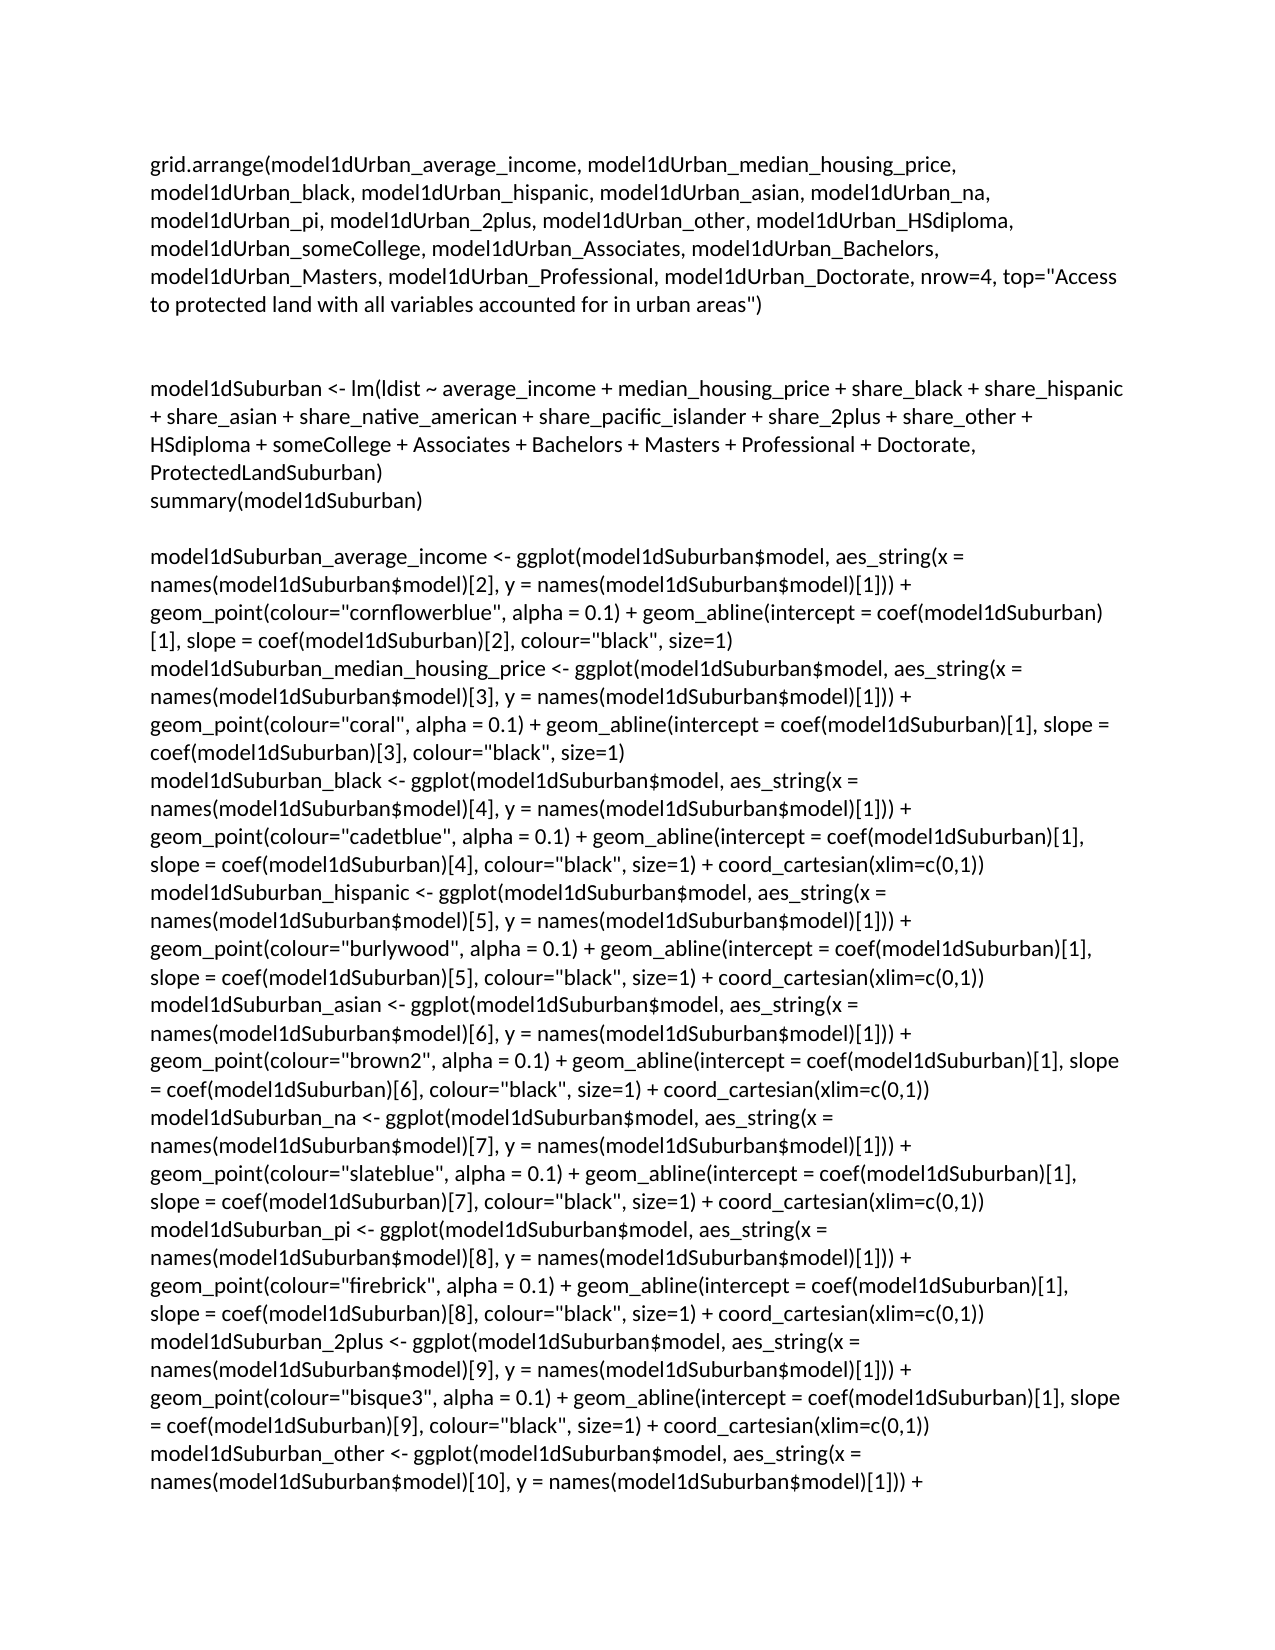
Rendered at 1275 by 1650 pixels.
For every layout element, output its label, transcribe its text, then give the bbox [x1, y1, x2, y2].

text model1dSuburban_asian <- ggplot(model1dSuburban$model, aes_string(x = names(model1dSuburban$model)[6], y = names(model1dSuburban$model)[1])) + geom_point(colour="brown2", alpha = 0.1) + geom_abline(intercept = coef(model1dSuburban)[1], slope = coef(model1dSuburban)[6], colour="black", size=1) + coord_cartesian(xlim=c(0,1)) [150, 991, 1125, 1103]
text model1dSuburban_hispanic <- ggplot(model1dSuburban$model, aes_string(x = names(model1dSuburban$model)[5], y = names(model1dSuburban$model)[1])) + geom_point(colour="burlywood", alpha = 0.1) + geom_abline(intercept = coef(model1dSuburban)[1], slope = coef(model1dSuburban)[5], colour="black", size=1) + coord_cartesian(xlim=c(0,1)) [150, 878, 1125, 991]
text model1dSuburban_na <- ggplot(model1dSuburban$model, aes_string(x = names(model1dSuburban$model)[7], y = names(model1dSuburban$model)[1])) + geom_point(colour="slateblue", alpha = 0.1) + geom_abline(intercept = coef(model1dSuburban)[1], slope = coef(model1dSuburban)[7], colour="black", size=1) + coord_cartesian(xlim=c(0,1)) [150, 1103, 1125, 1215]
text model1dSuburban_average_income <- ggplot(model1dSuburban$model, aes_string(x = names(model1dSuburban$model)[2], y = names(model1dSuburban$model)[1])) + geom_point(colour="cornflowerblue", alpha = 0.1) + geom_abline(intercept = coef(model1dSuburban)[1], slope = coef(model1dSuburban)[2], colour="black", size=1) [150, 542, 1125, 654]
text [150, 1439, 1125, 1495]
text model1dSuburban <- lm(ldist ~ average_income + median_housing_price + share_black + share_hispanic + share_asian + share_native_american + share_pacific_islander + share_2plus + share_other + HSdiploma + someCollege + Associates + Bachelors + Masters + Professional + Doctorate, ProtectedLandSuburban) [150, 374, 1125, 486]
text model1dSuburban_median_housing_price <- ggplot(model1dSuburban$model, aes_string(x = names(model1dSuburban$model)[3], y = names(model1dSuburban$model)[1])) + geom_point(colour="coral", alpha = 0.1) + geom_abline(intercept = coef(model1dSuburban)[1], slope = coef(model1dSuburban)[3], colour="black", size=1) [150, 654, 1125, 766]
text summary(model1dSuburban) [150, 486, 1125, 514]
text model1dSuburban_2plus <- ggplot(model1dSuburban$model, aes_string(x = names(model1dSuburban$model)[9], y = names(model1dSuburban$model)[1])) + geom_point(colour="bisque3", alpha = 0.1) + geom_abline(intercept = coef(model1dSuburban)[1], slope = coef(model1dSuburban)[9], colour="black", size=1) + coord_cartesian(xlim=c(0,1)) [150, 1327, 1125, 1439]
text model1dSuburban_pi <- ggplot(model1dSuburban$model, aes_string(x = names(model1dSuburban$model)[8], y = names(model1dSuburban$model)[1])) + geom_point(colour="firebrick", alpha = 0.1) + geom_abline(intercept = coef(model1dSuburban)[1], slope = coef(model1dSuburban)[8], colour="black", size=1) + coord_cartesian(xlim=c(0,1)) [150, 1215, 1125, 1327]
text model1dSuburban_black <- ggplot(model1dSuburban$model, aes_string(x = names(model1dSuburban$model)[4], y = names(model1dSuburban$model)[1])) + geom_point(colour="cadetblue", alpha = 0.1) + geom_abline(intercept = coef(model1dSuburban)[1], slope = coef(model1dSuburban)[4], colour="black", size=1) + coord_cartesian(xlim=c(0,1)) [150, 766, 1125, 878]
text grid.arrange(model1dUrban_average_income, model1dUrban_median_housing_price, model1dUrban_black, model1dUrban_hispanic, model1dUrban_asian, model1dUrban_na, model1dUrban_pi, model1dUrban_2plus, model1dUrban_other, model1dUrban_HSdiploma, model1dUrban_someCollege, model1dUrban_Associates, model1dUrban_Bachelors, model1dUrban_Masters, model1dUrban_Professional, model1dUrban_Doctorate, nrow=4, top="Access to protected land with all variables accounted for in urban areas") [150, 150, 1125, 318]
